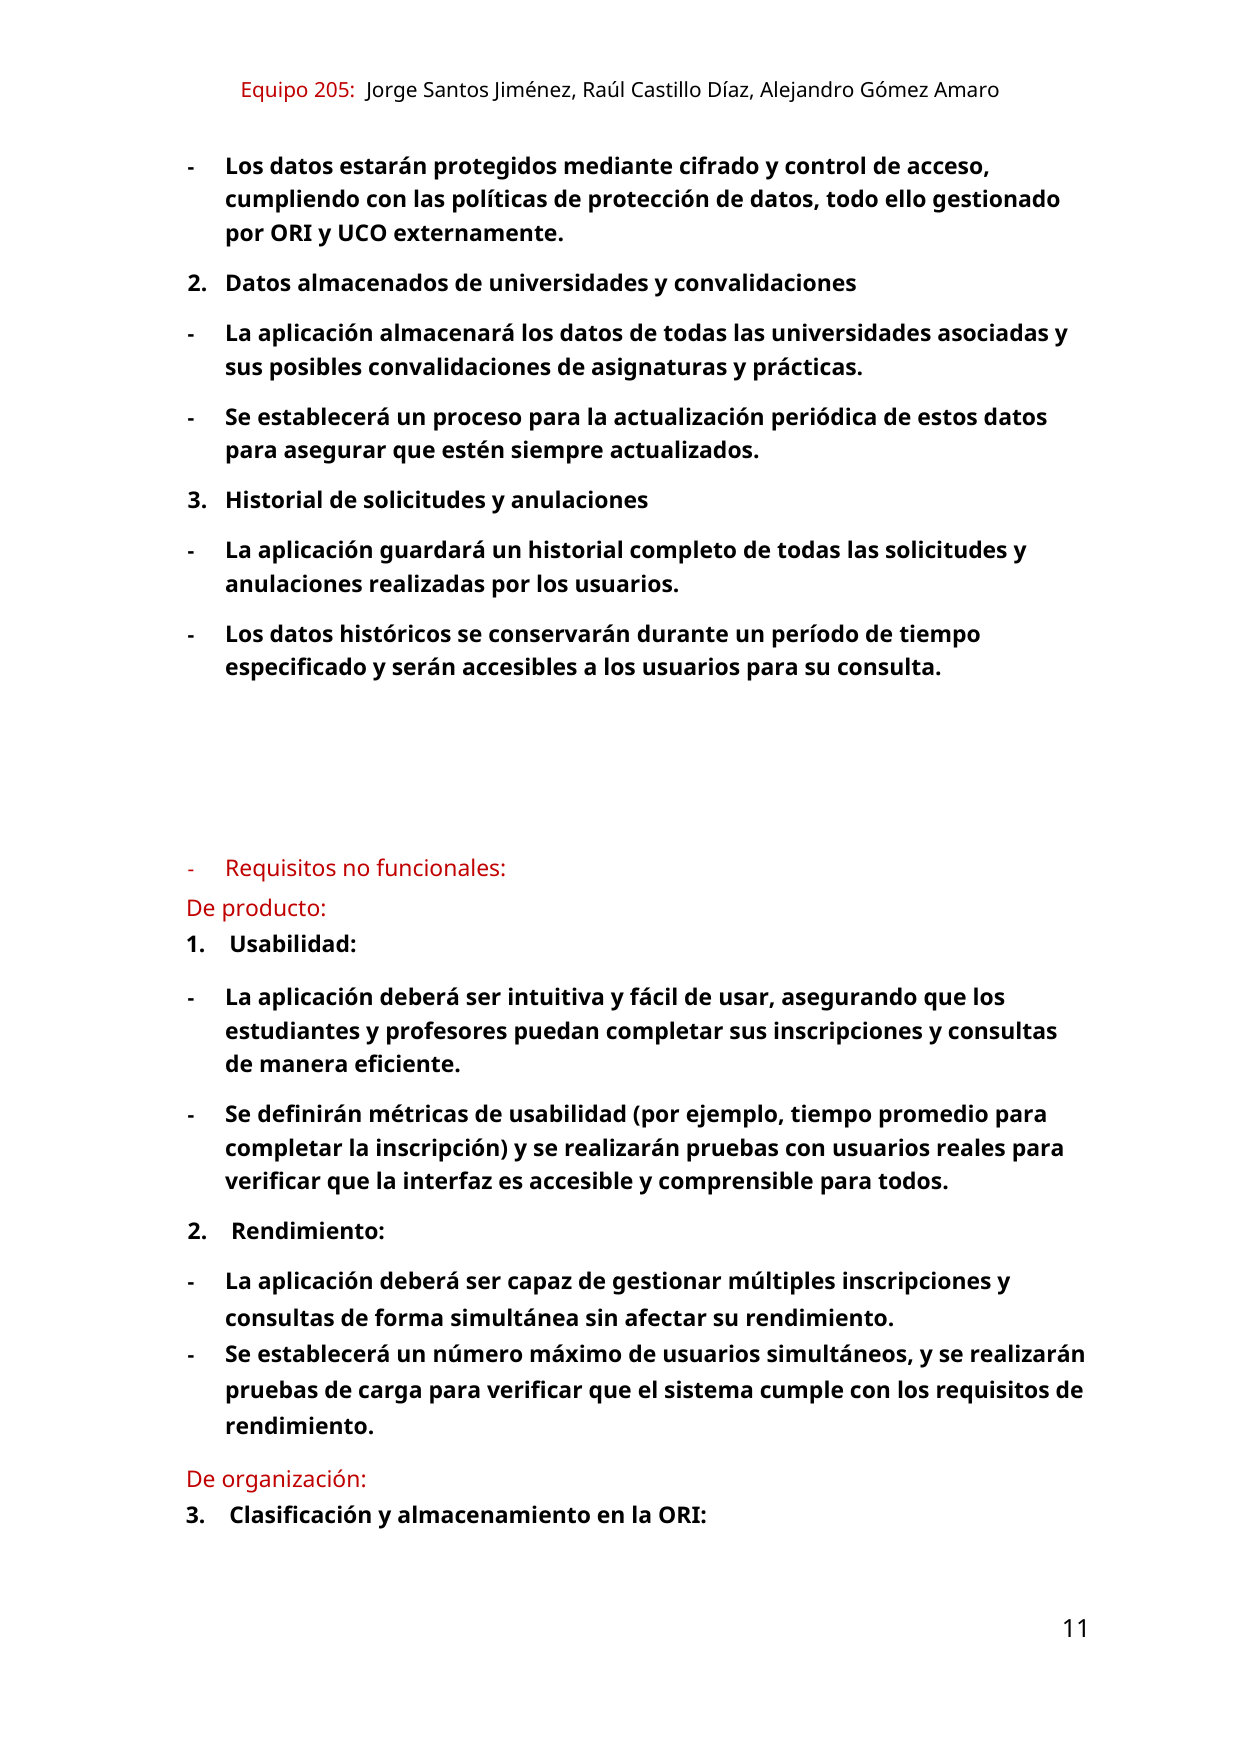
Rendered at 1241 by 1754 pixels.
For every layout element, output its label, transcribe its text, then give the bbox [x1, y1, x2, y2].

text 2. Rendimiento: [187, 1215, 1090, 1246]
text 3. Clasificación y almacenamiento en la ORI: [150, 1499, 1090, 1531]
list Historial de solicitudes y anulaciones [187, 484, 1090, 515]
list Se establecerá un número máximo de usuarios simultáneos, y se realizarán pruebas de carga para verificar que el sistema cumple con los requisitos de rendimiento. [187, 1338, 1090, 1442]
list Los datos estarán protegidos mediante cifrado y control de acceso, cumpliendo con las políticas de protección de datos, todo ello gestionado por ORI y UCO externamente. [187, 150, 1090, 248]
subtitle Requisitos no funcionales: [187, 852, 1090, 883]
text 1. Usabilidad: [150, 928, 1090, 959]
list Datos almacenados de universidades y convalidaciones [187, 267, 1090, 298]
list La aplicación deberá ser intuitiva y fácil de usar, asegurando que los estudiantes y profesores puedan completar sus inscripciones y consultas de manera eficiente. [187, 981, 1090, 1079]
subtitle De organización: [150, 1463, 1090, 1494]
list Se establecerá un proceso para la actualización periódica de estos datos para asegurar que estén siempre actualizados. [187, 401, 1090, 465]
list La aplicación almacenará los datos de todas las universidades asociadas y sus posibles convalidaciones de asignaturas y prácticas. [187, 317, 1090, 382]
list La aplicación guardará un historial completo de todas las solicitudes y anulaciones realizadas por los usuarios. [187, 534, 1090, 599]
subtitle De producto: [150, 892, 1090, 923]
list Se definirán métricas de usabilidad (por ejemplo, tiempo promedio para completar la inscripción) y se realizarán pruebas con usuarios reales para verificar que la interfaz es accesible y comprensible para todos. [187, 1098, 1090, 1196]
list La aplicación deberá ser capaz de gestionar múltiples inscripciones y consultas de forma simultánea sin afectar su rendimiento. [187, 1265, 1090, 1333]
list Los datos históricos se conservarán durante un período de tiempo especificado y serán accesibles a los usuarios para su consulta. [187, 618, 1090, 682]
